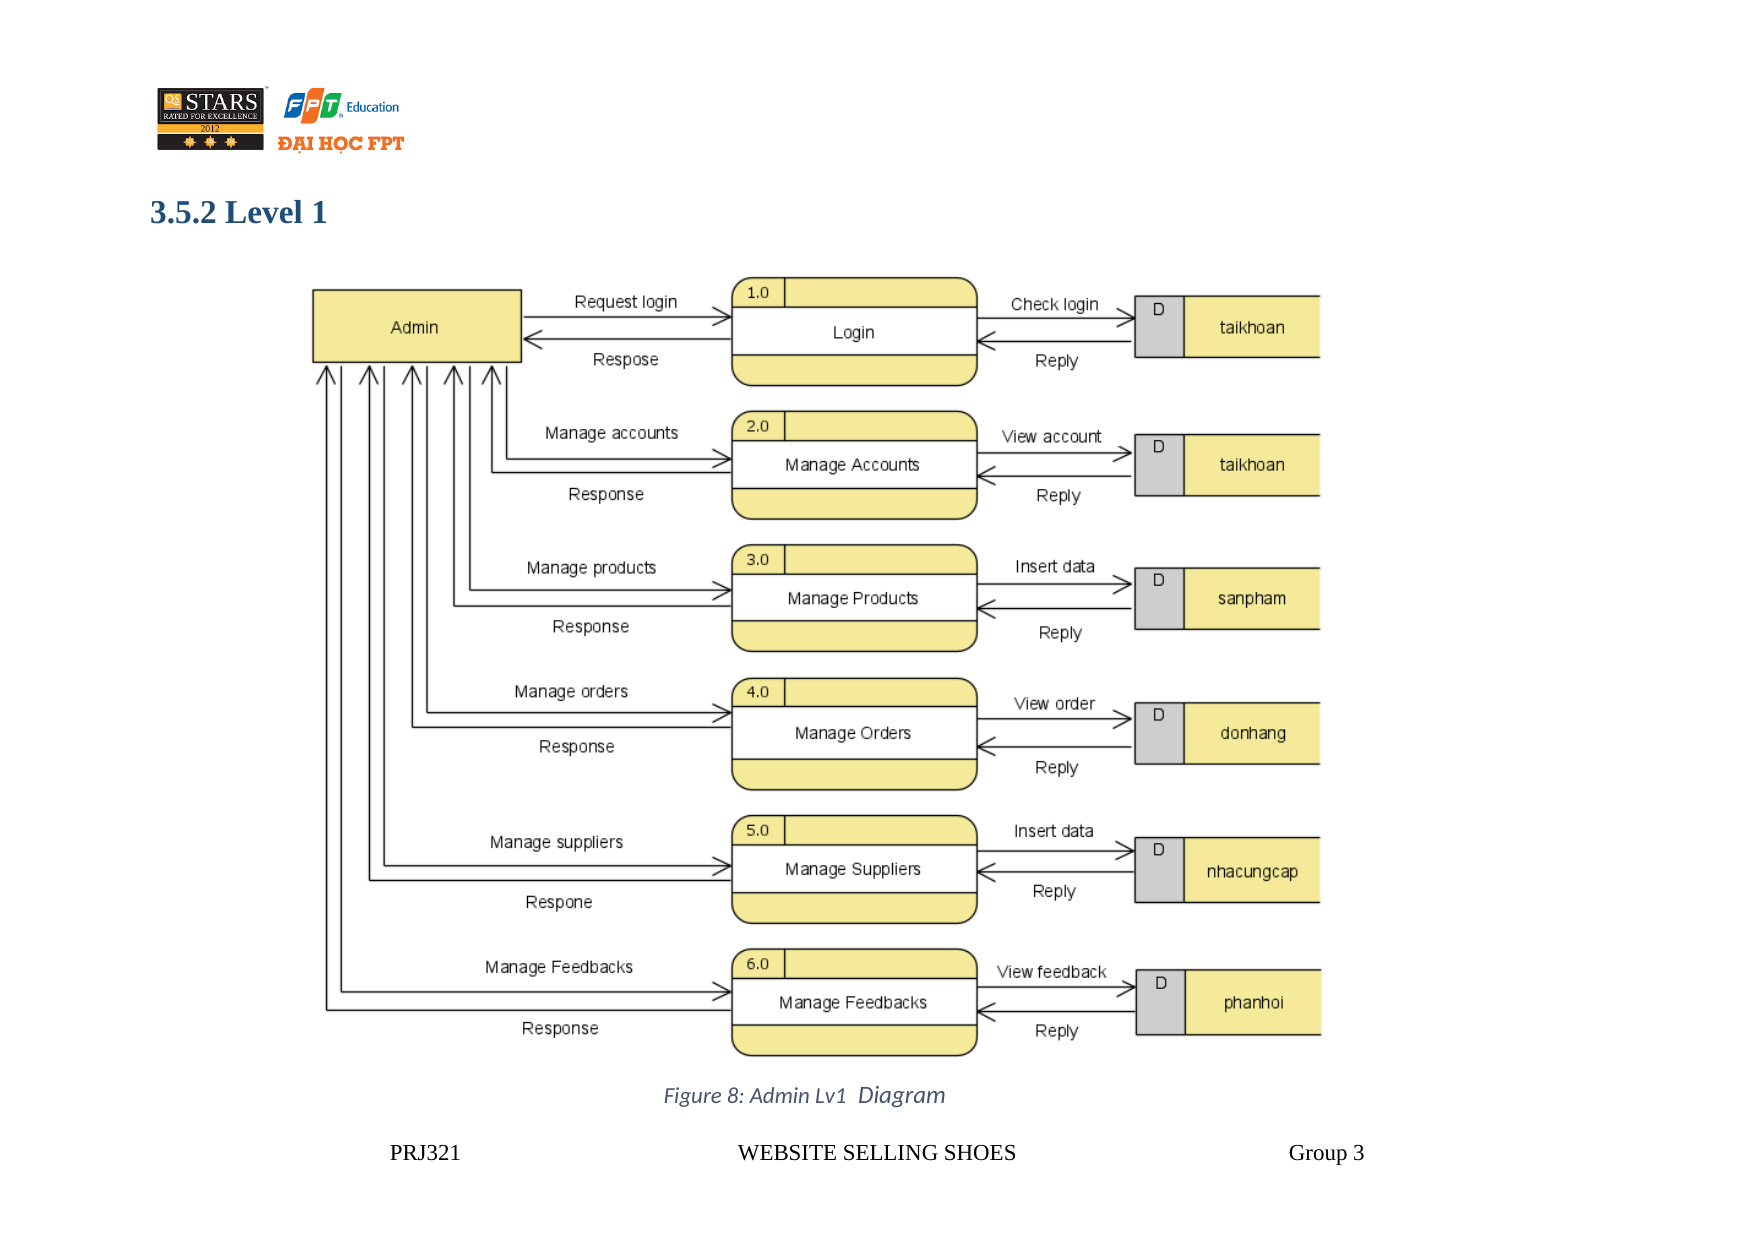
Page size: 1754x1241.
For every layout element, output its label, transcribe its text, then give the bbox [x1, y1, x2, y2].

picture [298, 258, 1362, 1073]
subtitle 3.5.2 Level 1 [150, 193, 1604, 231]
picture [150, 75, 410, 162]
